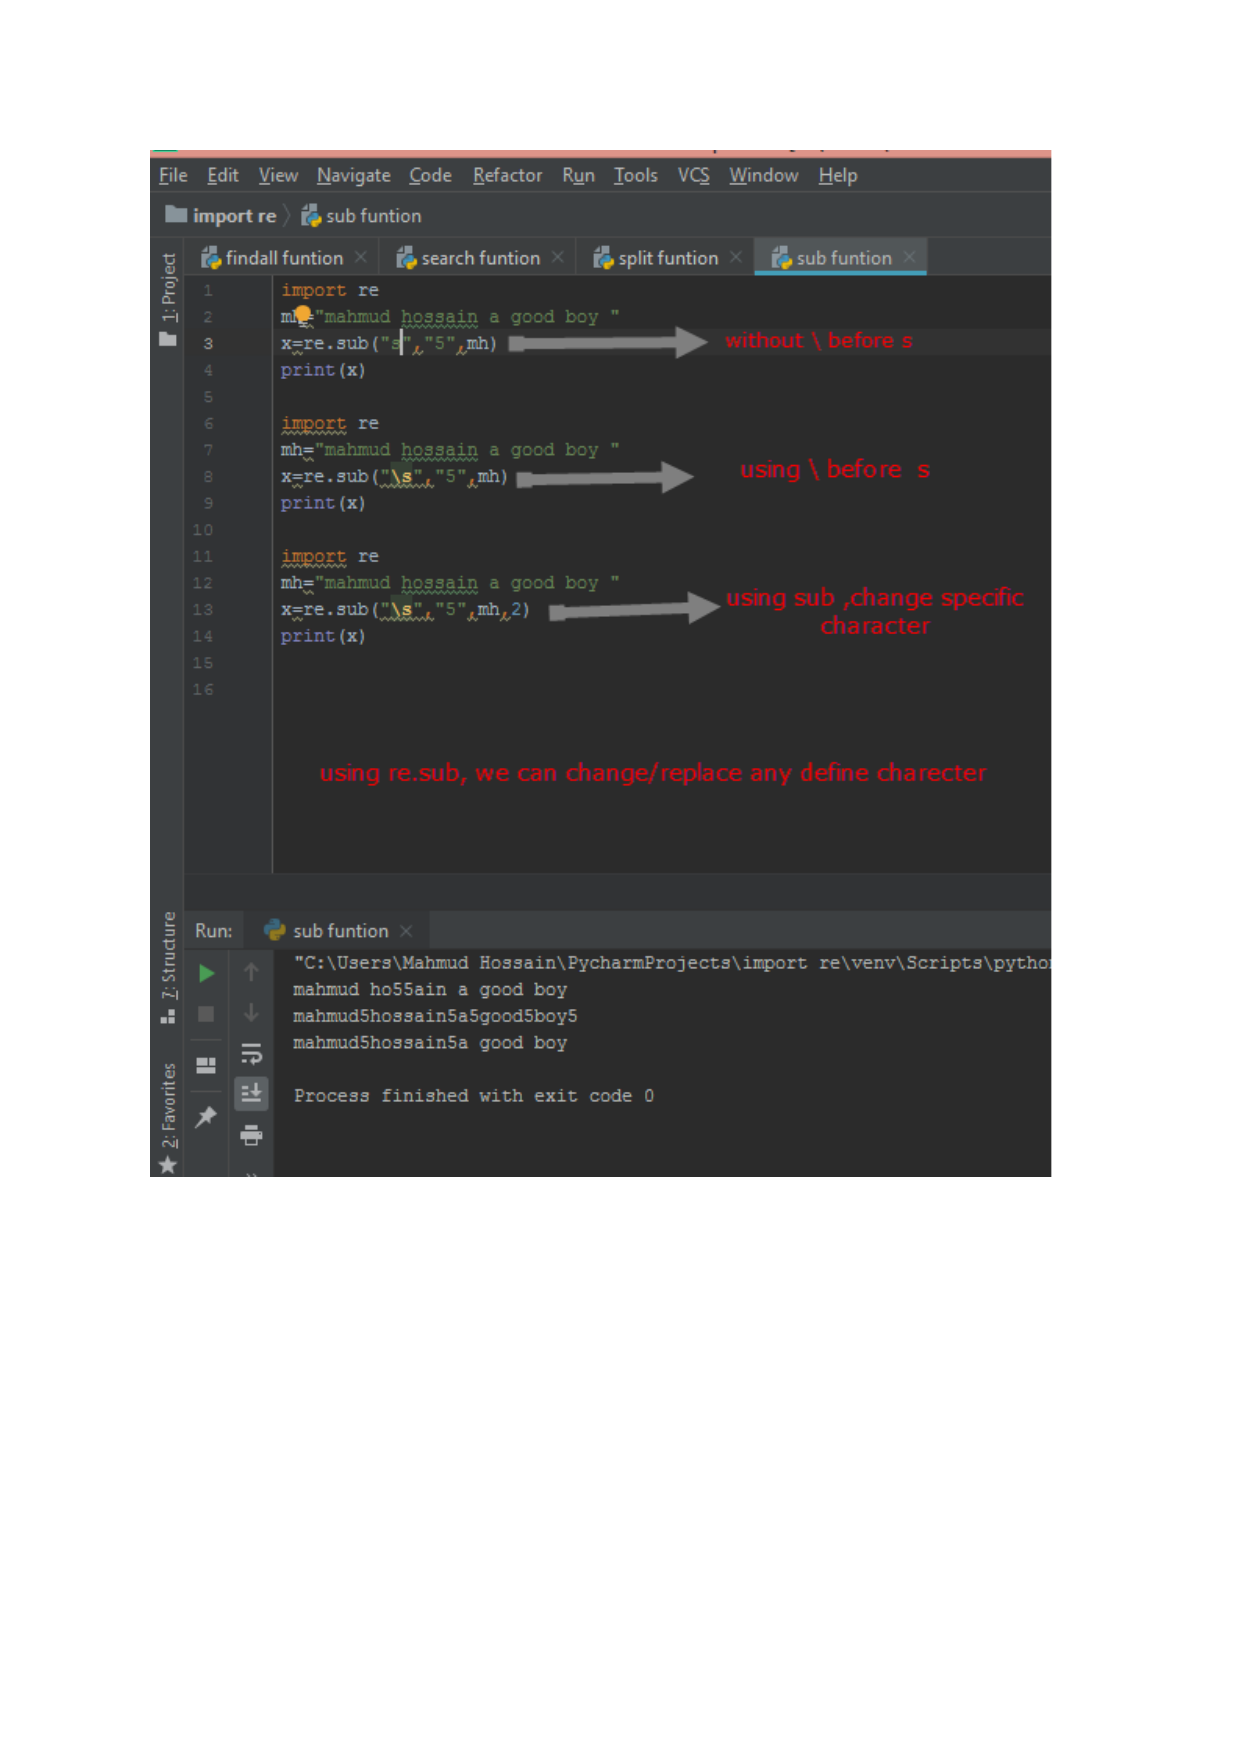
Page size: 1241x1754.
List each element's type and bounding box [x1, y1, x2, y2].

picture [150, 150, 1052, 1177]
